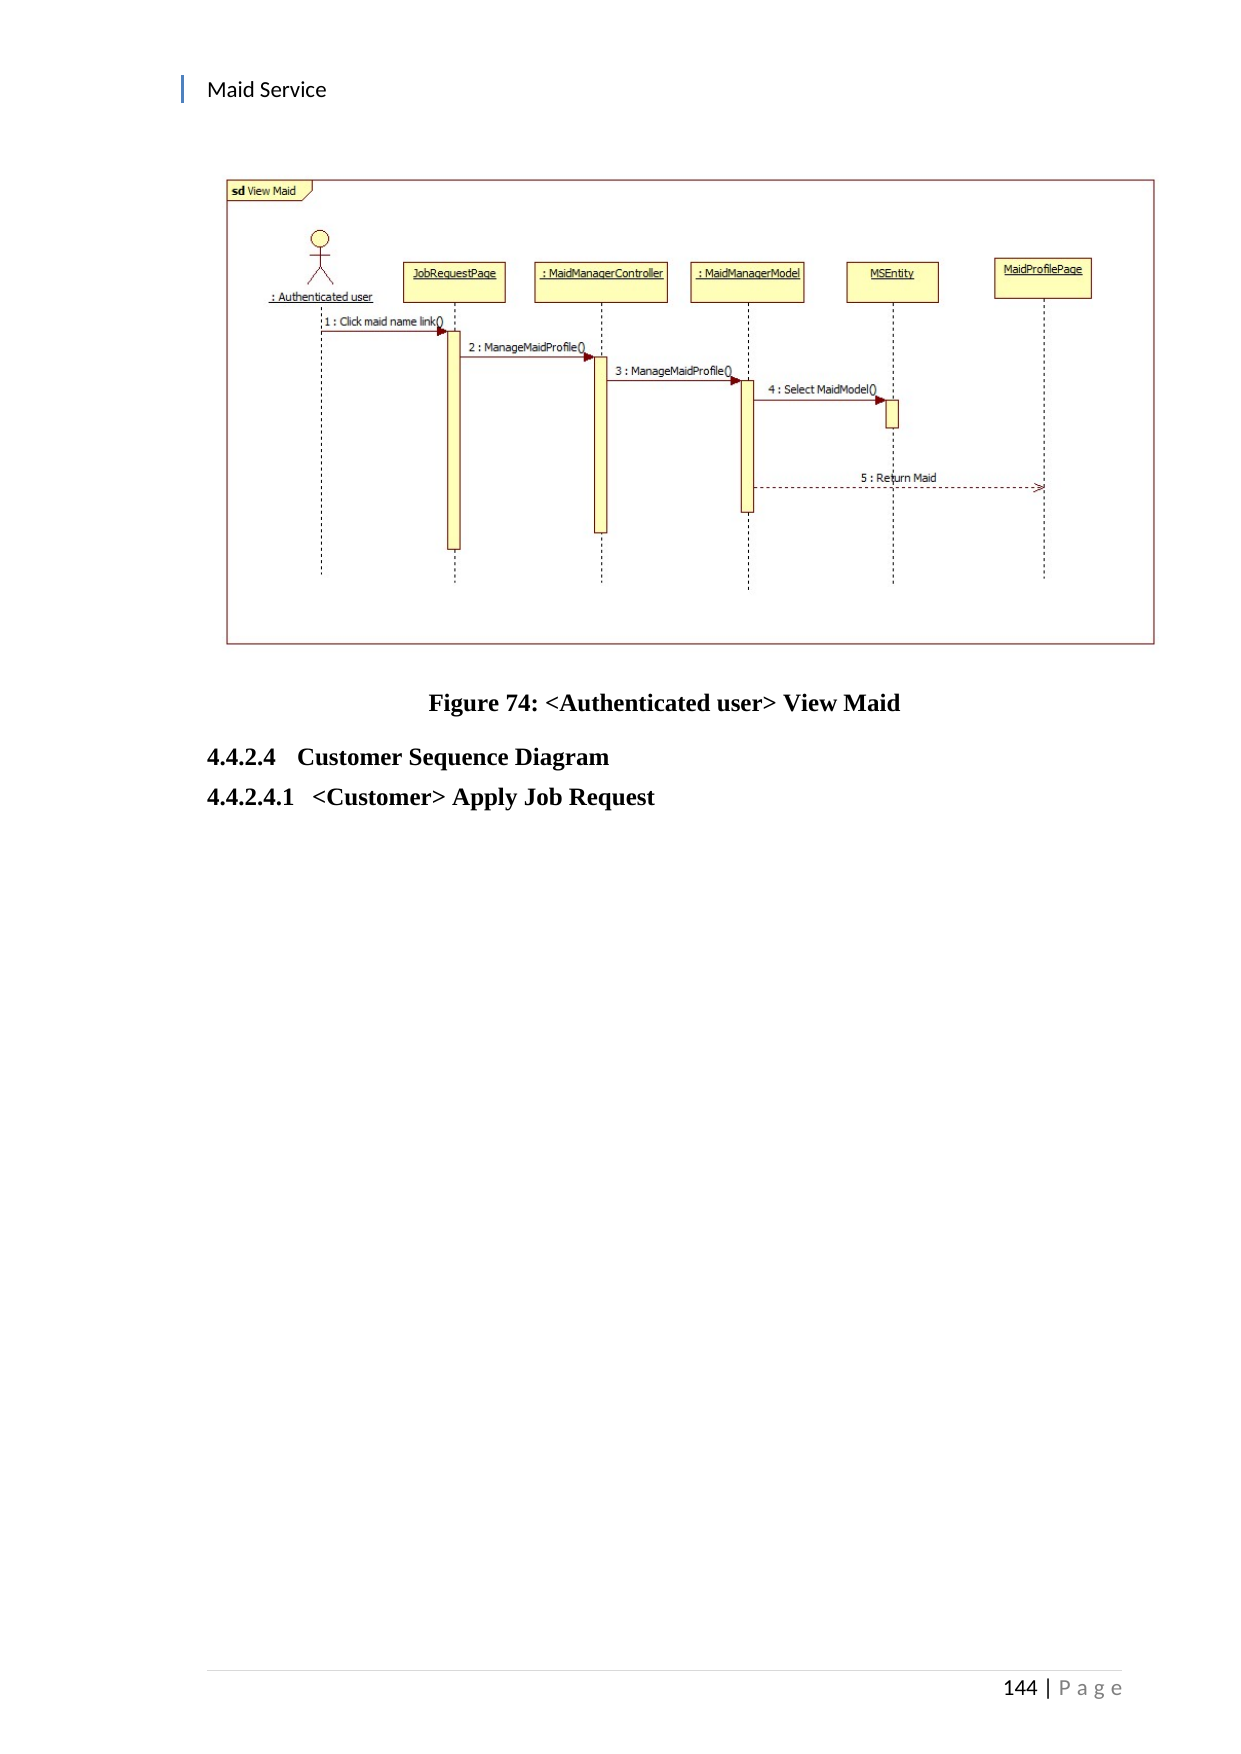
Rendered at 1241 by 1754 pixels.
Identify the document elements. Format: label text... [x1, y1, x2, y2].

picture [206, 160, 1174, 664]
subtitle <Customer> Apply Job Request [207, 782, 1122, 810]
subtitle Customer Sequence Diagram [207, 742, 1122, 771]
subtitle Figure 74: <Authenticated user> View Maid [207, 688, 1122, 717]
